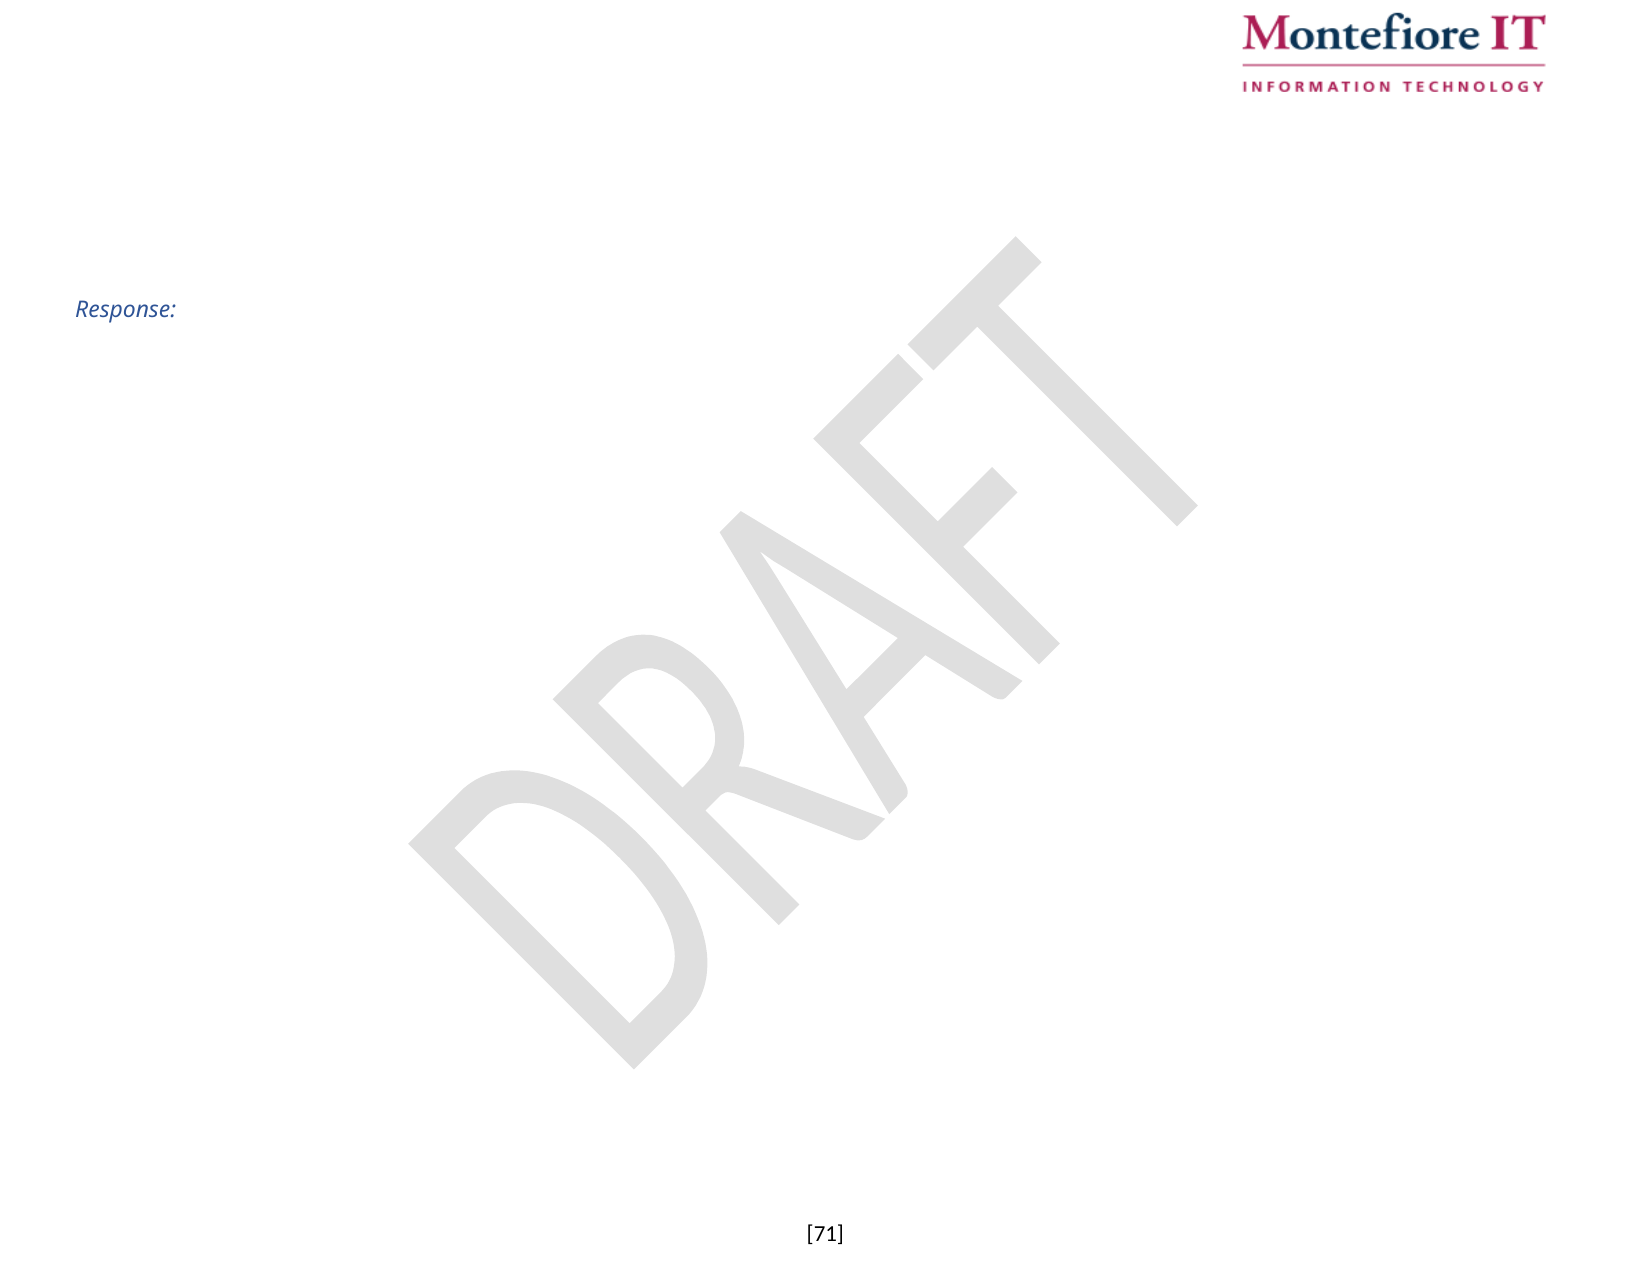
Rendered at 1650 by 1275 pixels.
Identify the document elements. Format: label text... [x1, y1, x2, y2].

subtitle Response: [75, 293, 1575, 324]
picture [1214, 0, 1575, 106]
